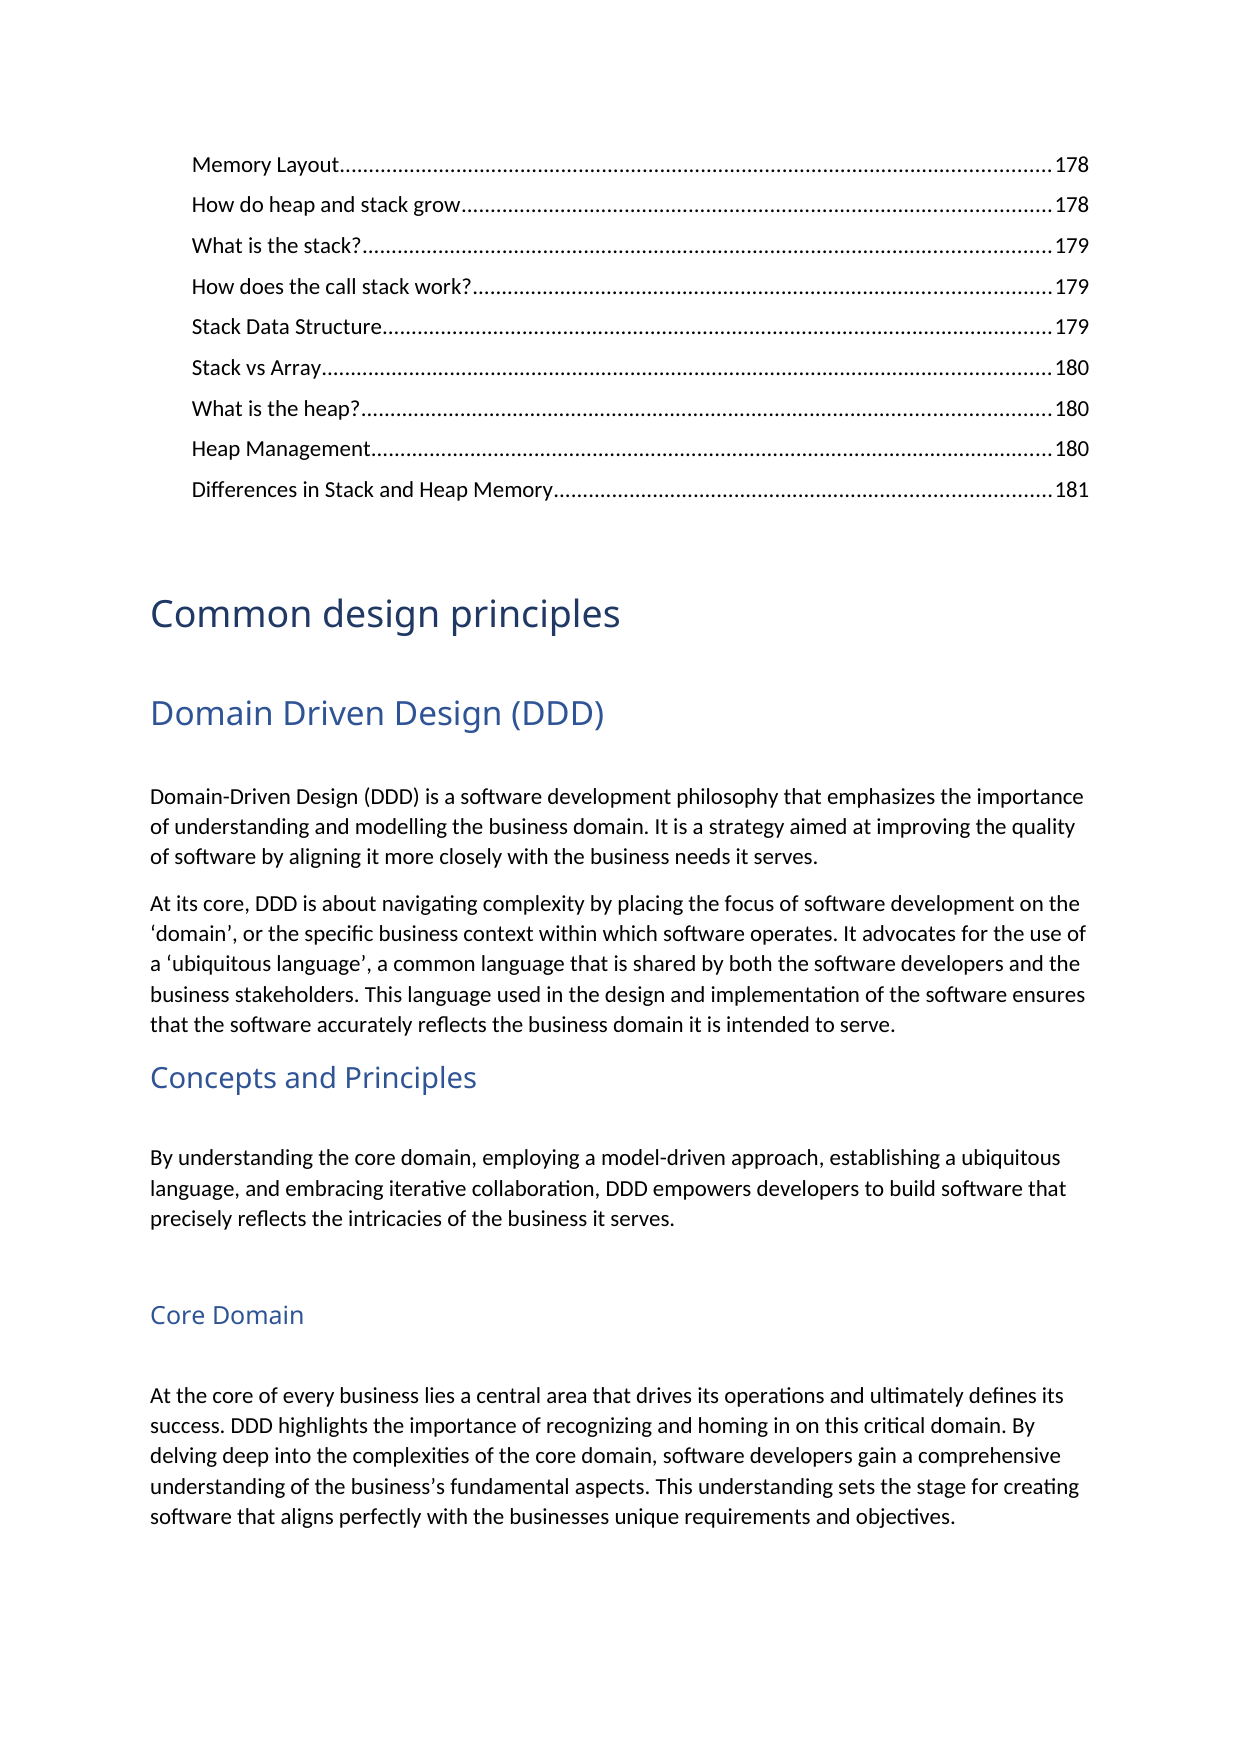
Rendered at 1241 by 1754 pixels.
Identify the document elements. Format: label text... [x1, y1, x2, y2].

subtitle Domain Driven Design (DDD) [150, 689, 1090, 735]
text At its core, DDD is about navigating complexity by placing the focus of software development on the ‘domain’, or the specific business context within which software operates. It advocates for the use of a ‘ubiquitous language’, a common language that is shared by both the software developers and the business stakeholders. This language used in the design and implementation of the software ensures that the software accurately reflects the business domain it is intended to serve. [150, 889, 1090, 1038]
subtitle Concepts and Principles [150, 1057, 1090, 1097]
subtitle Core Domain [150, 1298, 1090, 1332]
text At the core of every business lies a central area that drives its operations and ultimately defines its success. DDD highlights the importance of recognizing and homing in on this critical domain. By delving deep into the complexities of the core domain, software developers gain a comprehensive understanding of the business’s fundamental aspects. This understanding sets the stage for creating software that aligns perfectly with the businesses unique requirements and objectives. [150, 1381, 1090, 1530]
subtitle Common design principles [150, 587, 1090, 638]
text By understanding the core domain, employing a model-driven approach, establishing a ubiquitous language, and embracing iterative collaboration, DDD empowers developers to build software that precisely reflects the intricacies of the business it serves. [150, 1143, 1090, 1232]
text Domain-Driven Design (DDD) is a software development philosophy that emphasizes the importance of understanding and modelling the business domain. It is a strategy aimed at improving the quality of software by aligning it more closely with the business needs it serves. [150, 782, 1090, 870]
